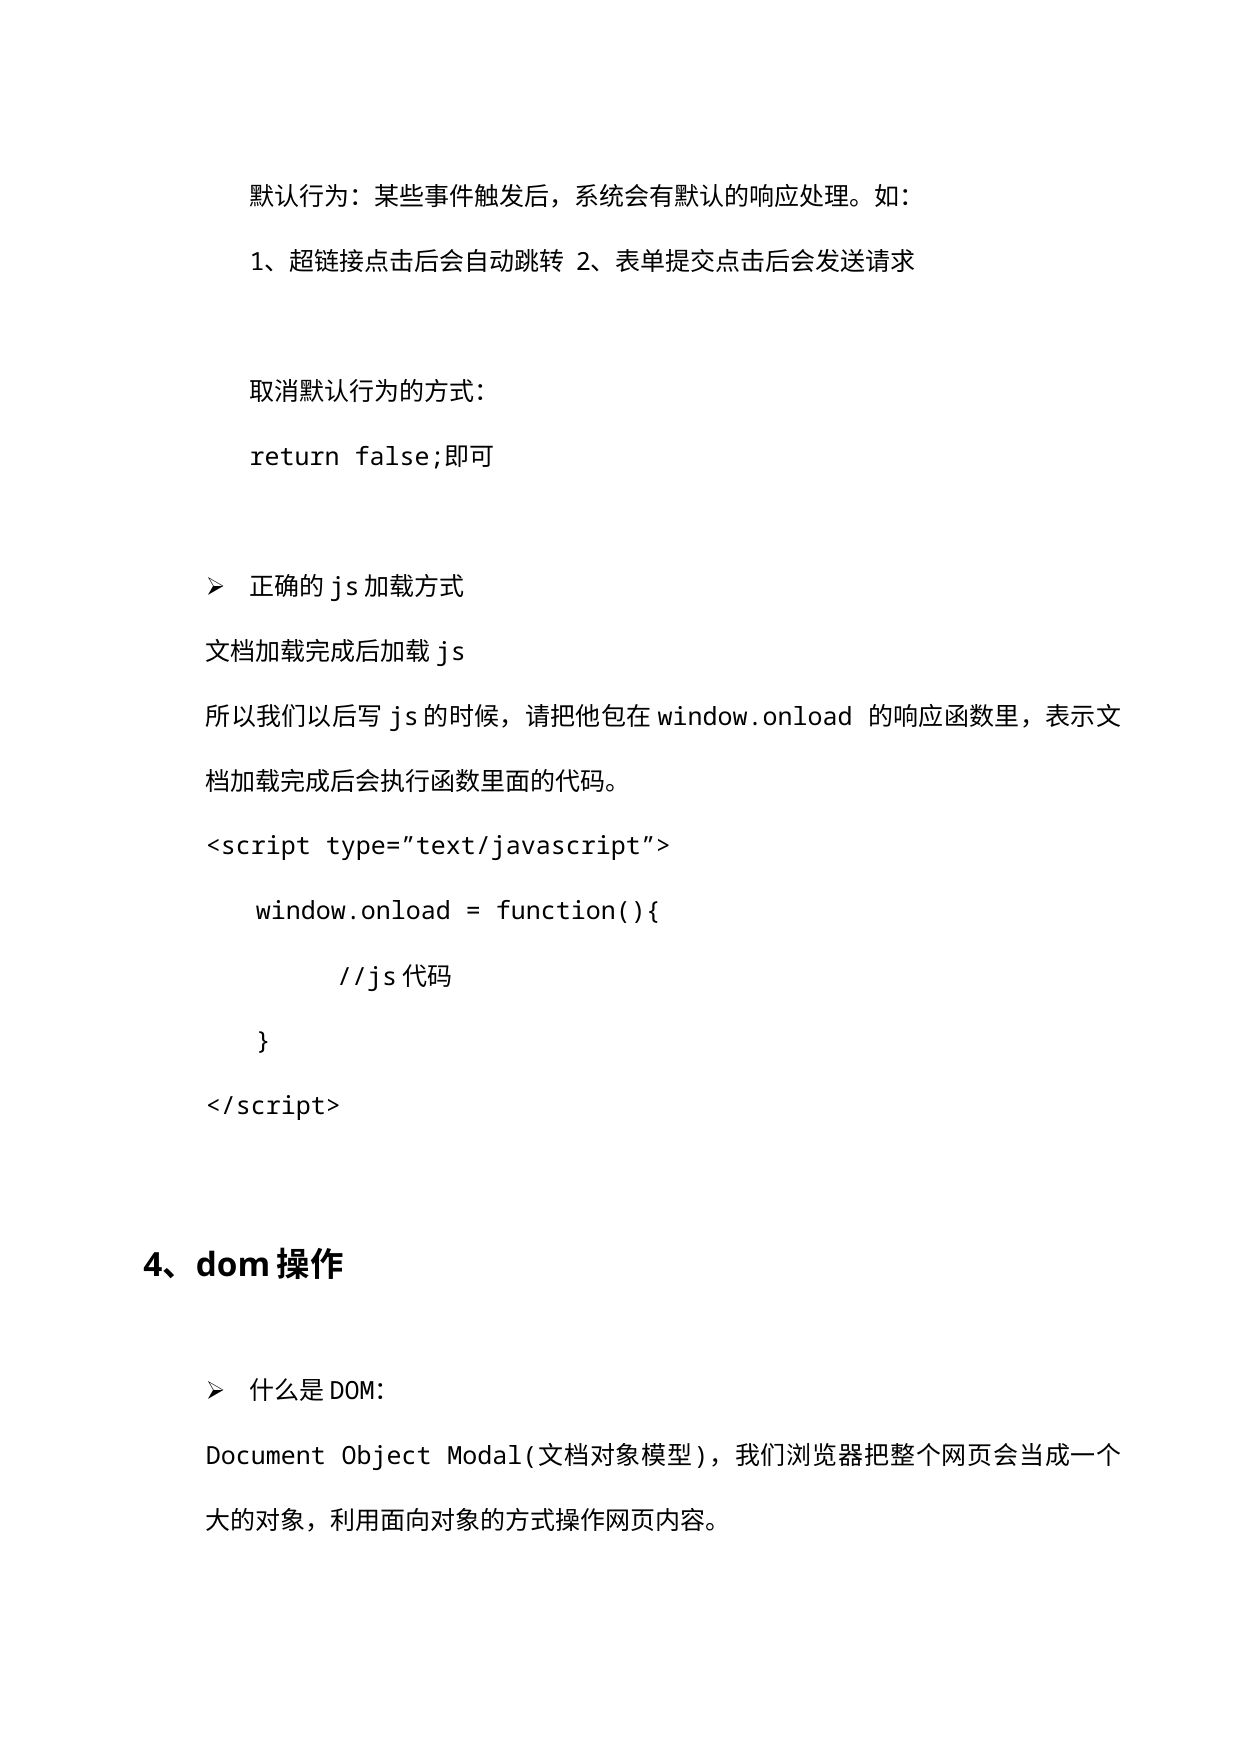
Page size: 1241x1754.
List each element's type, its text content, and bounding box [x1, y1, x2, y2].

text //js代码 [168, 942, 1122, 1007]
text </script> [206, 1072, 1122, 1137]
list 什么是DOM： [206, 1356, 1122, 1421]
list 正确的js加载方式 [206, 552, 1122, 617]
text <script type=”text/javascript”> [206, 812, 1122, 877]
text } [256, 1007, 1122, 1072]
text 所以我们以后写js的时候，请把他包在window.onload 的响应函数里，表示文档加载完成后会执行函数里面的代码。 [206, 682, 1122, 812]
text window.onload = function(){ [256, 877, 1122, 942]
subtitle 4、dom操作 [143, 1229, 1097, 1294]
text 文档加载完成后加载js [206, 617, 1122, 682]
list 1、超链接点击后会自动跳转 2、表单提交点击后会发送请求 [249, 227, 1122, 292]
list Document Object Modal(文档对象模型)，我们浏览器把整个网页会当成一个大的对象，利用面向对象的方式操作网页内容。 [206, 1421, 1122, 1551]
list 默认行为：某些事件触发后，系统会有默认的响应处理。如： [249, 162, 1122, 227]
list 取消默认行为的方式： [249, 357, 1122, 422]
list return false;即可 [249, 422, 1122, 487]
